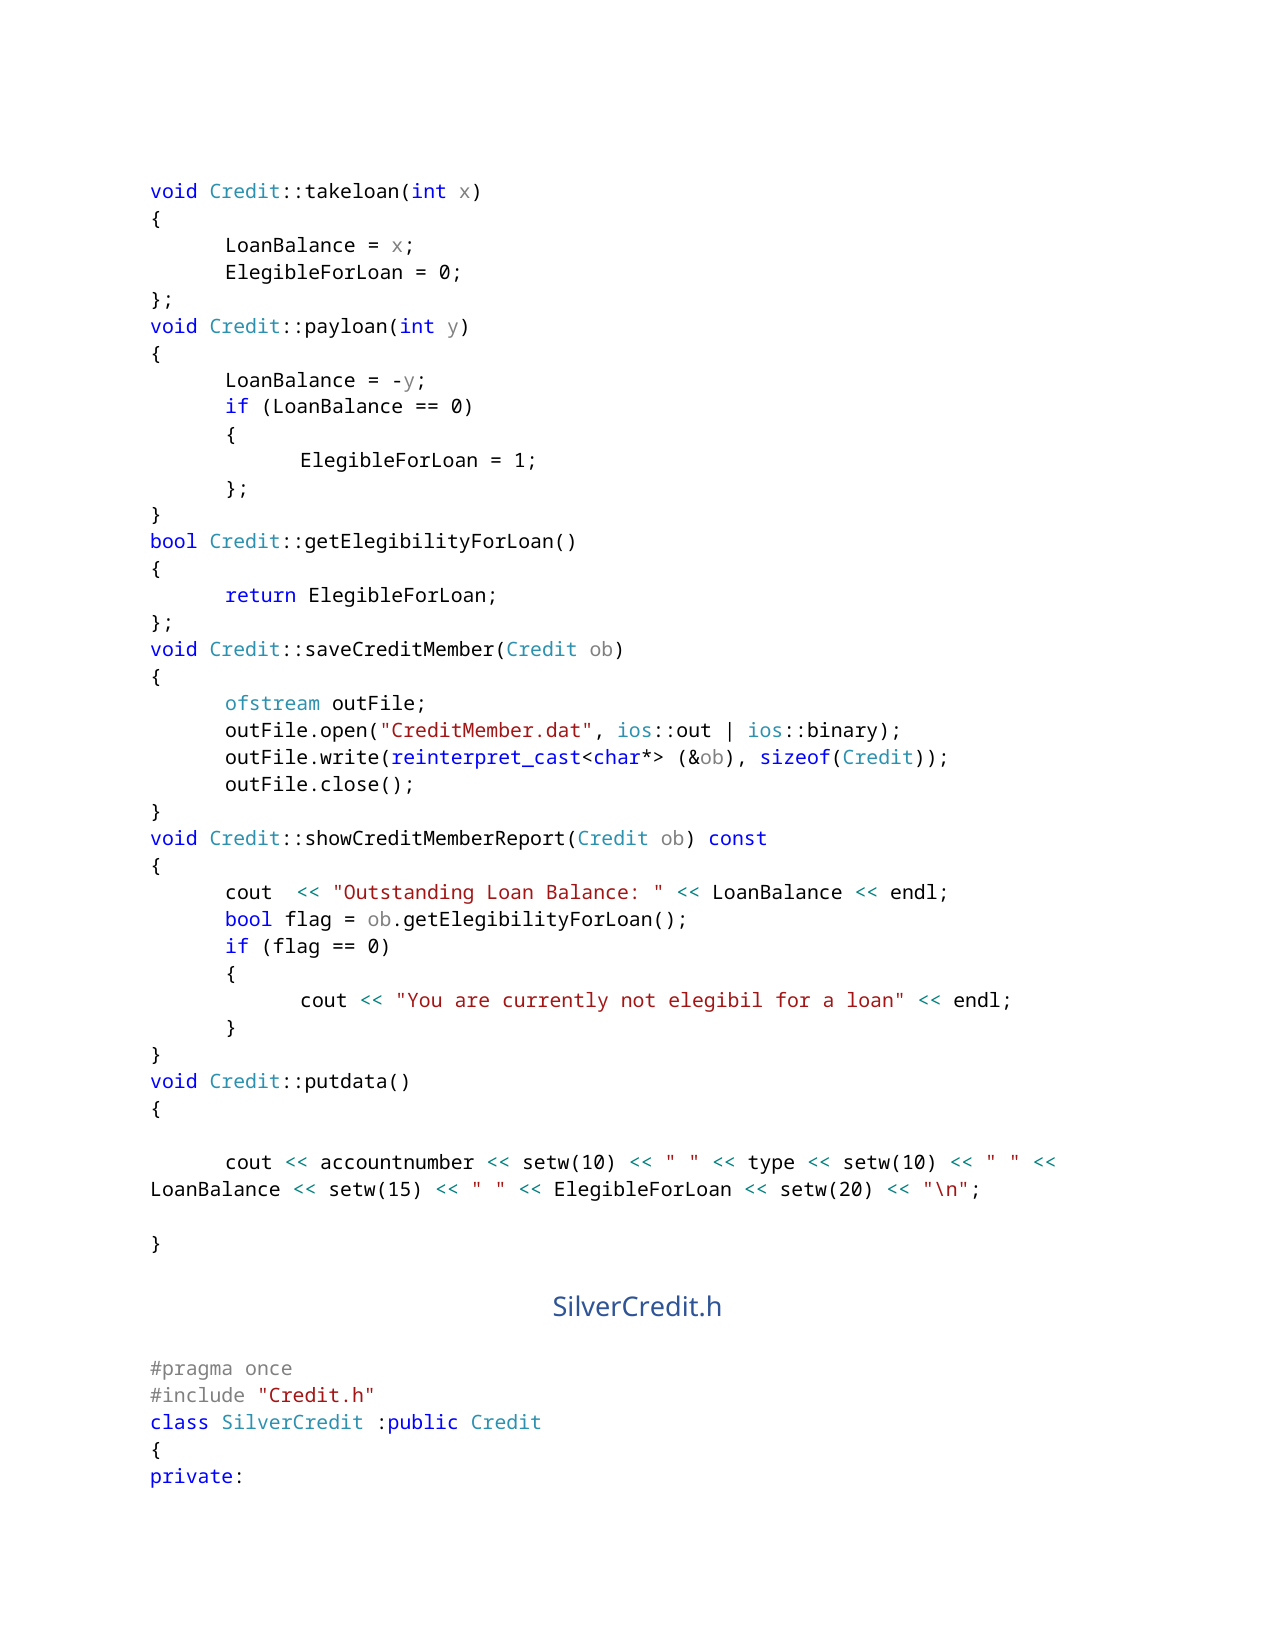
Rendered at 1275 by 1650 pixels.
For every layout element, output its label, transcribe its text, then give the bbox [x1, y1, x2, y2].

text outFile.write(reinterpret_cast<char*> (&ob), sizeof(Credit)); [150, 743, 1125, 771]
text { [150, 204, 1125, 231]
text } [150, 1040, 1125, 1067]
text }; [150, 285, 1125, 312]
text cout << "Outstanding Loan Balance: " << LoanBalance << endl; [150, 878, 1125, 905]
text LoanBalance = x; [150, 231, 1125, 258]
text LoanBalance = -y; [150, 366, 1125, 393]
text bool flag = ob.getElegibilityForLoan(); [150, 905, 1125, 932]
text outFile.open("CreditMember.dat", ios::out | ios::binary); [150, 717, 1125, 743]
text return ElegibleForLoan; [150, 582, 1125, 609]
text ElegibleForLoan = 1; [150, 447, 1125, 474]
text }; [150, 609, 1125, 636]
text { [150, 1094, 1125, 1121]
text if (flag == 0) [150, 932, 1125, 959]
text cout << accountnumber << setw(10) << " " << type << setw(10) << " " << LoanBalance << setw(15) << " " << ElegibleForLoan << setw(20) << "\n"; [150, 1148, 1125, 1202]
text cout << "You are currently not elegibil for a loan" << endl; [150, 986, 1125, 1013]
text ofstream outFile; [150, 689, 1125, 717]
text class SilverCredit :public Credit [150, 1408, 1125, 1435]
text { [150, 339, 1125, 366]
text void Credit::payloan(int y) [150, 312, 1125, 339]
text } [150, 1013, 1125, 1040]
text #pragma once [150, 1354, 1125, 1381]
text { [150, 851, 1125, 878]
text }; [150, 474, 1125, 501]
text #include "Credit.h" [150, 1381, 1125, 1408]
text void Credit::putdata() [150, 1067, 1125, 1094]
text outFile.close(); [150, 771, 1125, 797]
text ElegibleForLoan = 0; [150, 258, 1125, 285]
text { [150, 663, 1125, 689]
text { [150, 1435, 1125, 1462]
text { [150, 959, 1125, 986]
text { [150, 555, 1125, 582]
text } [150, 797, 1125, 824]
text } [150, 1229, 1125, 1256]
text if (LoanBalance == 0) [150, 393, 1125, 420]
text void Credit::saveCreditMember(Credit ob) [150, 636, 1125, 663]
text } [150, 501, 1125, 528]
text void Credit::showCreditMemberReport(Credit ob) const [150, 824, 1125, 851]
text bool Credit::getElegibilityForLoan() [150, 528, 1125, 555]
text void Credit::takeloan(int x) [150, 177, 1125, 204]
text { [150, 420, 1125, 447]
subtitle SilverCredit.h [150, 1287, 1125, 1324]
text private: [150, 1462, 1125, 1489]
